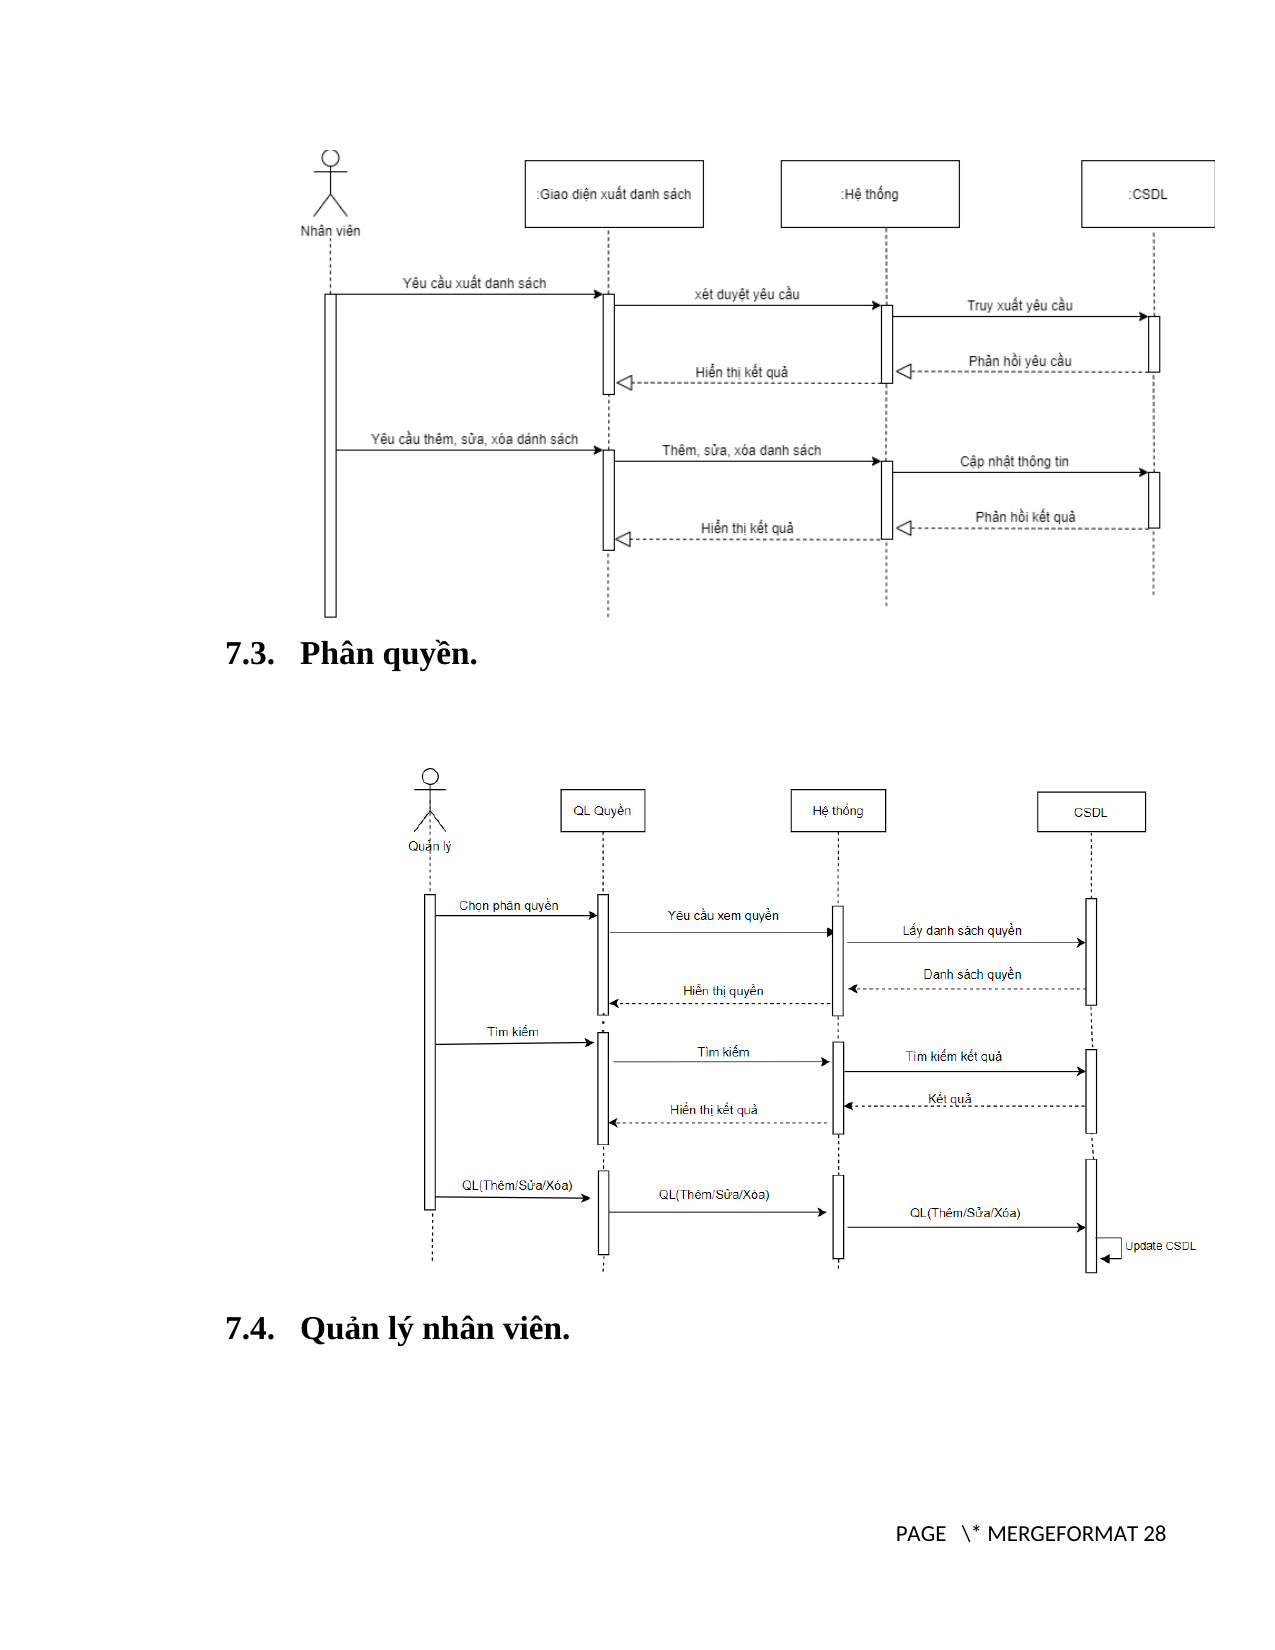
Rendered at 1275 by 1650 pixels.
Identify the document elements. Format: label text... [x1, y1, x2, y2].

list Quản lý nhân viên. [225, 1308, 1167, 1346]
picture [300, 150, 1215, 620]
list Phân quyền. [225, 633, 1167, 672]
picture [300, 690, 1275, 1294]
